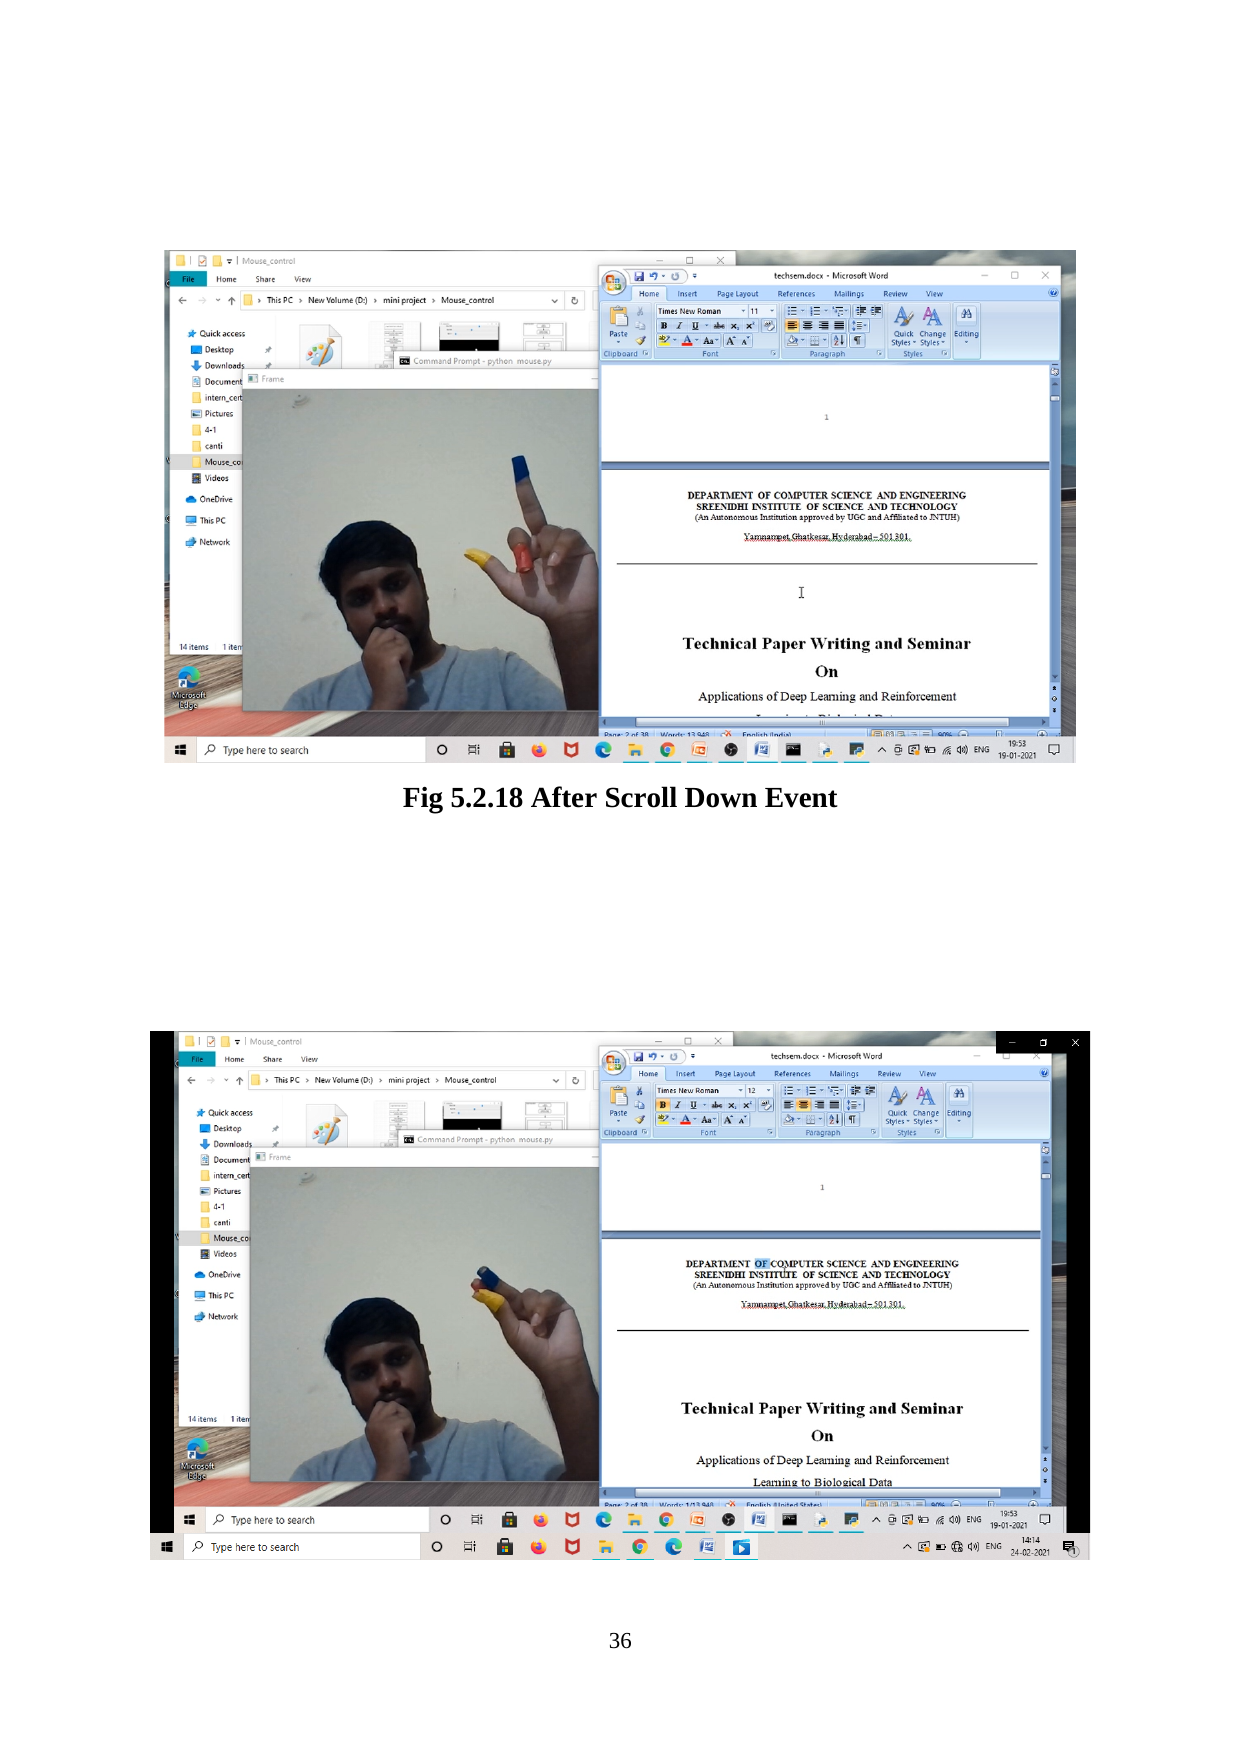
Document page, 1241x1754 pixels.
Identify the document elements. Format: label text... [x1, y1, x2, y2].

picture [164, 250, 1076, 763]
picture [150, 1031, 1091, 1560]
